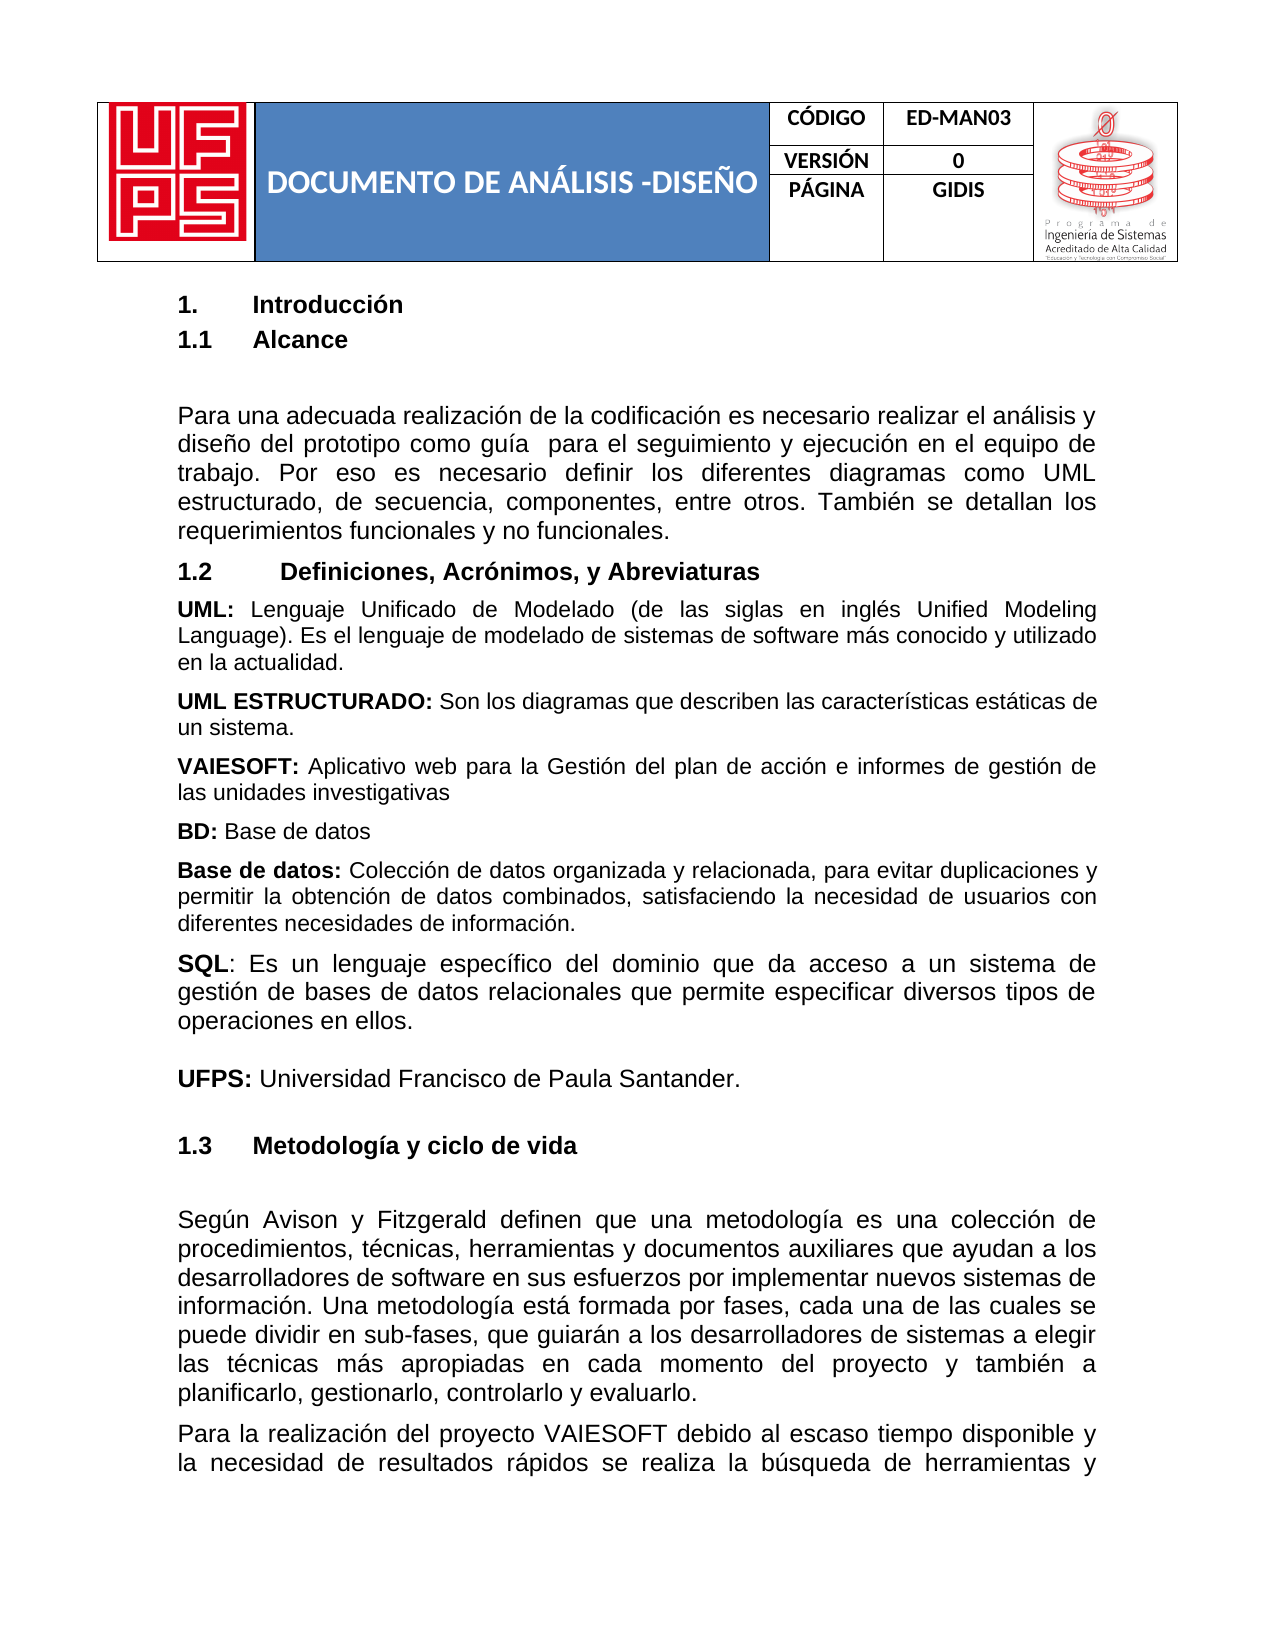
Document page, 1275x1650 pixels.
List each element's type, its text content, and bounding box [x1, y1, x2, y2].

picture [108, 102, 247, 241]
text Según Avison y Fitzgerald definen que una metodología es una colección de procedimientos, técnicas, herramientas y documentos auxiliares que ayudan a los desarrolladores de software en sus esfuerzos por implementar nuevos sistemas de información. Una metodología está formada por fases, cada una de las cuales se puede dividir en sub-fases, que guiarán a los desarrolladores de sistemas a elegir las técnicas más apropiadas en cada momento del proyecto y también a planificarlo, gestionarlo, controlarlo y evaluarlo. [177, 1205, 1098, 1406]
text BD: Base de datos [177, 818, 1098, 844]
subtitle Definiciones, Acrónimos, y Abreviaturas [177, 557, 1098, 586]
text VAIESOFT: Aplicativo web para la Gestión del plan de acción e informes de gestión de las unidades investigativas [177, 753, 1098, 806]
text SQL: Es un lenguaje específico del dominio que da acceso a un sistema de gestión de bases de datos relacionales que permite especificar diversos tipos de operaciones en ellos. [177, 948, 1098, 1035]
subtitle Introducción [177, 290, 1098, 318]
subtitle Alcance [177, 325, 1098, 353]
subtitle Metodología y ciclo de vida [177, 1131, 1098, 1160]
picture [1045, 102, 1166, 261]
text Base de datos: Colección de datos organizada y relacionada, para evitar duplicaciones y permitir la obtención de datos combinados, satisfaciendo la necesidad de usuarios con diferentes necesidades de información. [177, 857, 1098, 936]
text UFPS: Universidad Francisco de Paula Santander. [177, 1063, 1098, 1092]
text UML ESTRUCTURADO: Son los diagramas que describen las características estáticas de un sistema. [177, 688, 1098, 740]
text UML: Lenguaje Unificado de Modelado (de las siglas en inglés Unified Modeling Language). Es el lenguaje de modelado de sistemas de software más conocido y utilizado en la actualidad. [177, 596, 1098, 675]
text Para una adecuada realización de la codificación es necesario realizar el análisis y diseño del prototipo como guía para el seguimiento y ejecución en el equipo de trabajo. Por eso es necesario definir los diferentes diagramas como UML estructurado, de secuencia, componentes, entre otros. También se detallan los requerimientos funcionales y no funcionales. [177, 401, 1098, 544]
